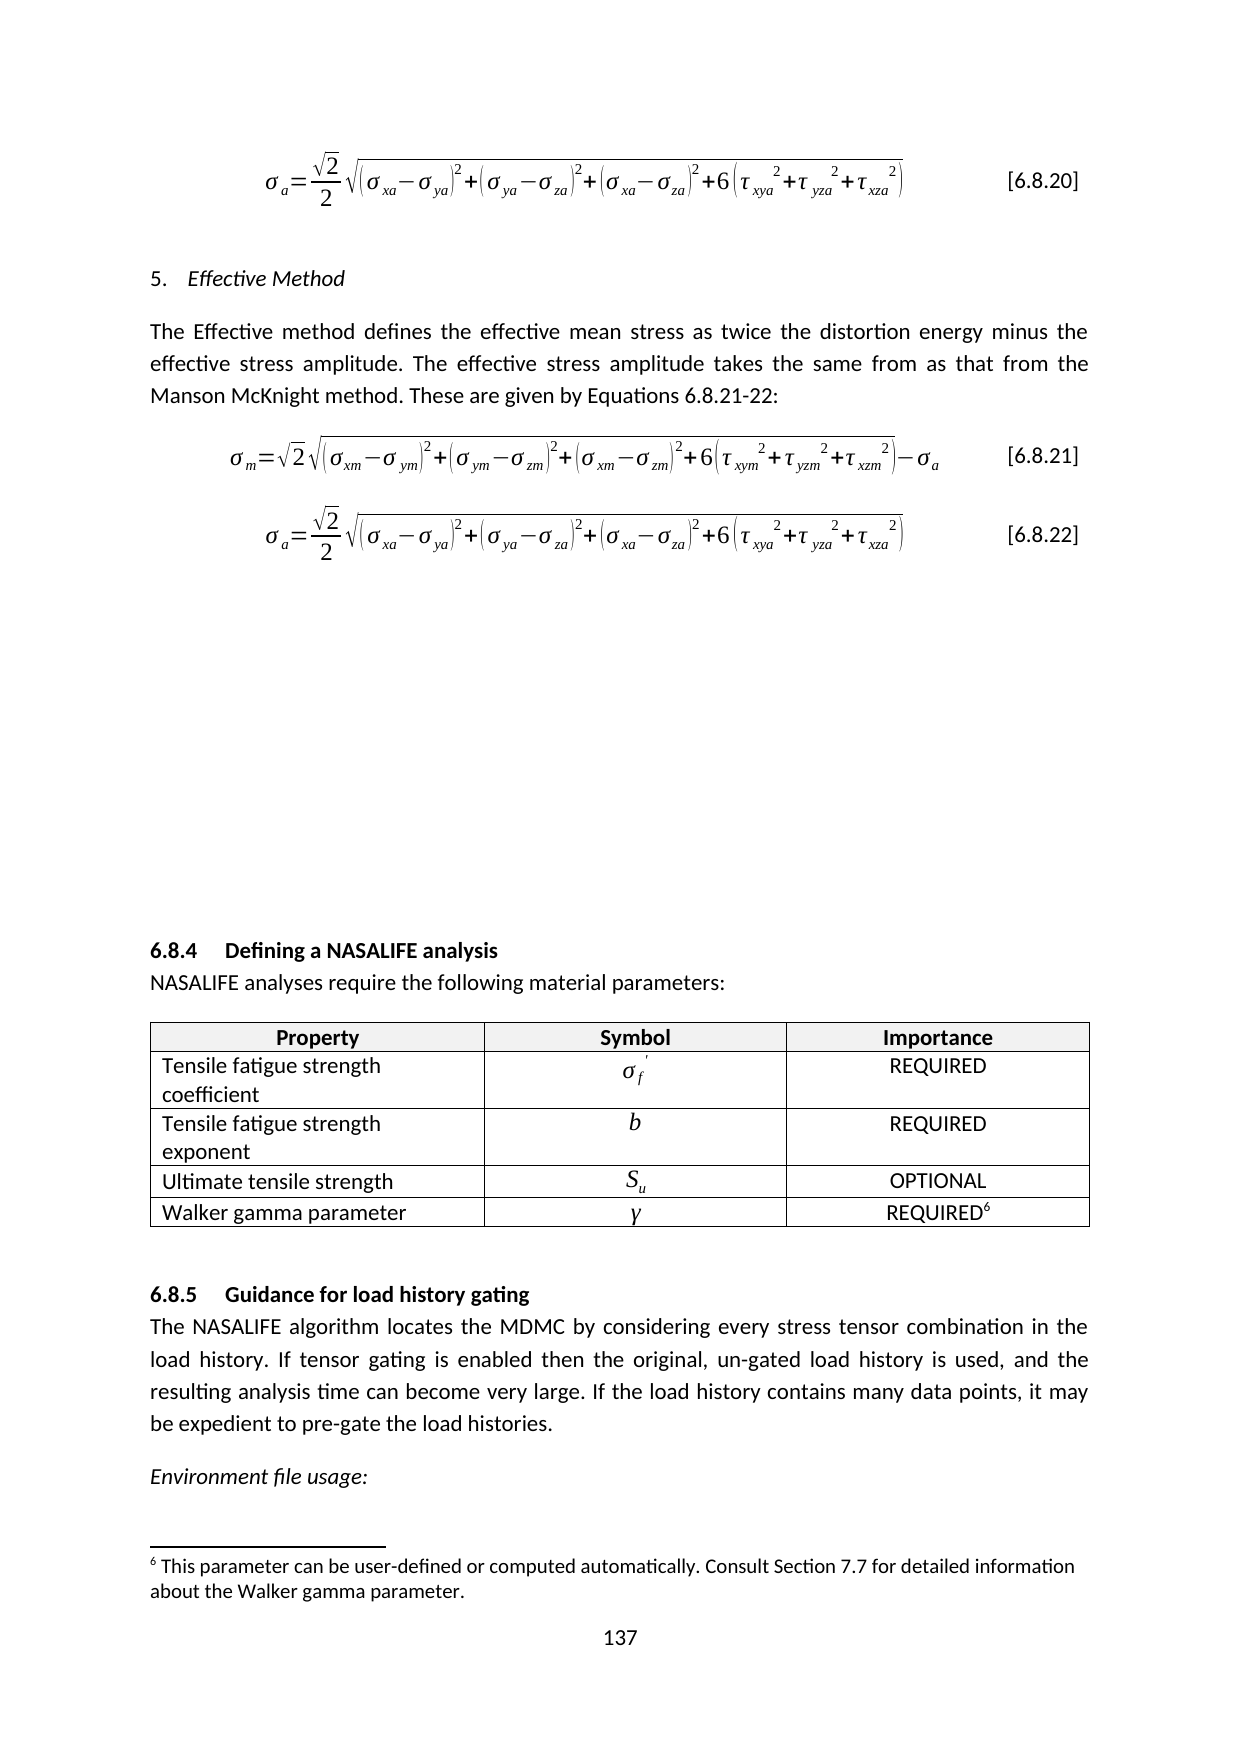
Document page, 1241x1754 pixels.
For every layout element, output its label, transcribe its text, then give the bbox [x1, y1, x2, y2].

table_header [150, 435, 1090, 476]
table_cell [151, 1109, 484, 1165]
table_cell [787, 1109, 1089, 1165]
text The NASALIFE algorithm locates the MDMC by considering every stress tensor combination in the load history. If tensor gating is enabled then the original, un-gated load history is used, and the resulting analysis time can become very large. If the load history contains many data points, it may be expedient to pre-gate the load histories. [150, 1312, 1090, 1437]
text Environment file usage: [150, 1462, 1090, 1490]
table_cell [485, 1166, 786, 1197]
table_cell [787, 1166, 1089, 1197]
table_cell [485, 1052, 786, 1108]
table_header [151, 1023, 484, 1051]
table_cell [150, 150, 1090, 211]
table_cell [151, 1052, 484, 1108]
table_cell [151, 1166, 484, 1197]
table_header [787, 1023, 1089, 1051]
list Effective Method [150, 264, 1090, 292]
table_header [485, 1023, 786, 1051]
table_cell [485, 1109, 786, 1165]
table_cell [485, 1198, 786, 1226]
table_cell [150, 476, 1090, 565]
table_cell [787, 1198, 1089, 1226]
subtitle 6.8.5 Guidance for load history gating [150, 1280, 1090, 1308]
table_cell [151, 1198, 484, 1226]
subtitle 6.8.4 Defining a NASALIFE analysis [150, 936, 1090, 964]
text NASALIFE analyses require the following material parameters: [150, 968, 1090, 997]
text The Effective method defines the effective mean stress as twice the distortion energy minus the effective stress amplitude. The effective stress amplitude takes the same from as that from the Manson McKnight method. These are given by Equations 6.8.21-22: [150, 317, 1090, 409]
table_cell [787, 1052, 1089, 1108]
